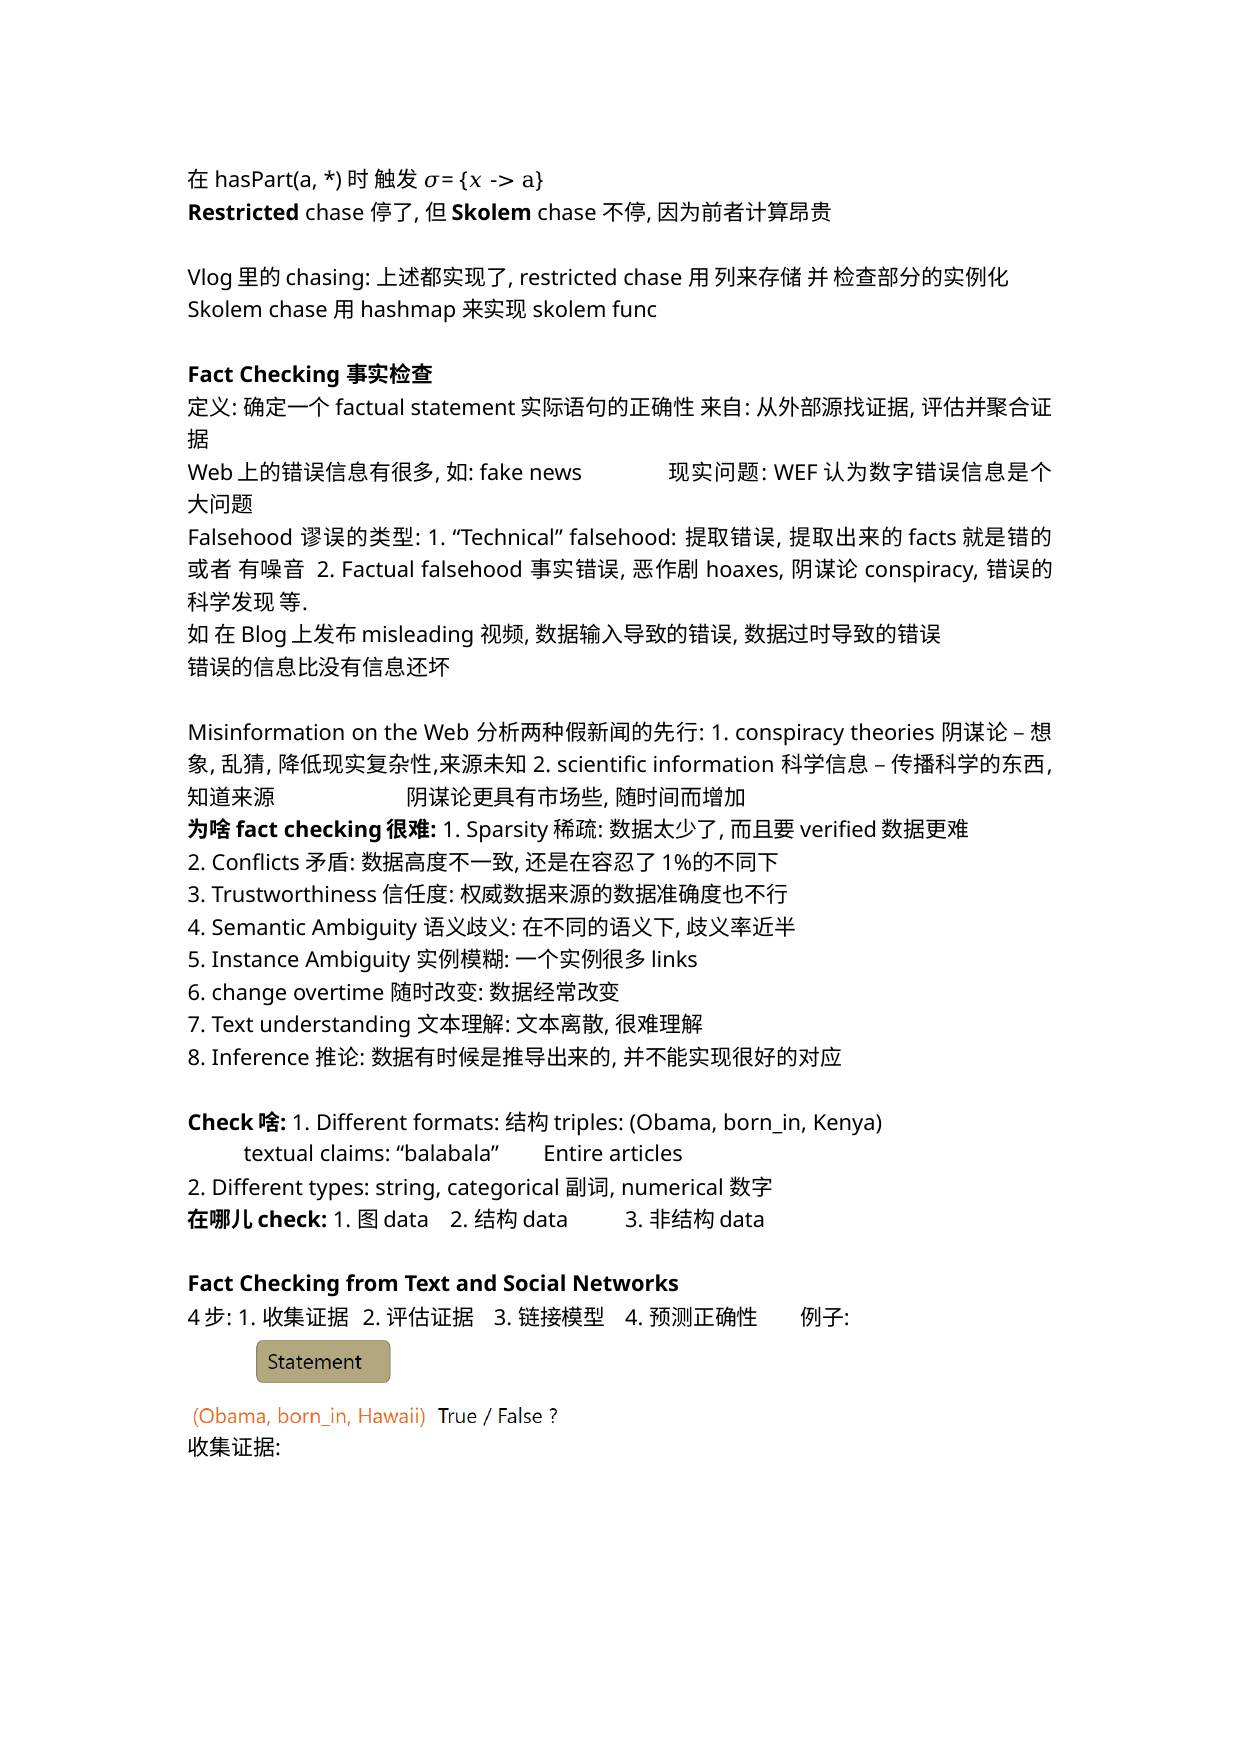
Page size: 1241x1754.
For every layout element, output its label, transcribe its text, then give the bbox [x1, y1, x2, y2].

text Fact Checking 事实检查 [187, 357, 1053, 389]
picture [187, 1333, 561, 1428]
text 错误的信息比没有信息还坏 [187, 649, 1053, 682]
text 在哪儿check: 1. 图data 2. 结构data 3. 非结构data [187, 1202, 1053, 1234]
text Web上的错误信息有很多, 如: fake news 现实问题: WEF认为数字错误信息是个大问题 [187, 454, 1053, 519]
text 7. Text understanding 文本理解: 文本离散, 很难理解 [187, 1007, 1053, 1039]
text 3. Trustworthiness 信任度: 权威数据来源的数据准确度也不行 [187, 877, 1053, 909]
text Falsehood 谬误的类型: 1. “Technical” falsehood: 提取错误, 提取出来的facts就是错的 或者 有噪音 2. Factual falsehood 事实错误, 恶作剧 hoaxes, 阴谋论 conspiracy, 错误的科学发现 等. [187, 519, 1053, 617]
text 4. Semantic Ambiguity 语义歧义: 在不同的语义下, 歧义率近半 [187, 909, 1053, 942]
text 4步: 1. 收集证据 2. 评估证据 3. 链接模型 4. 预测正确性 例子: [187, 1299, 1053, 1332]
text 为啥fact checking很难: 1. Sparsity 稀疏: 数据太少了, 而且要verified数据更难 [187, 812, 1053, 844]
text 2. Conflicts 矛盾: 数据高度不一致, 还是在容忍了1%的不同下 [187, 844, 1053, 877]
text 收集证据: [187, 1429, 1053, 1462]
text 8. Inference 推论: 数据有时候是推导出来的, 并不能实现很好的对应 [187, 1039, 1053, 1072]
text 2. Different types: string, categorical 副词, numerical 数字 [187, 1169, 1053, 1202]
text 在 hasPart(a, *) 时 触发 𝜎= {𝑥 -> a} [187, 162, 1053, 194]
text 如 在Blog上发布misleading 视频, 数据输入导致的错误, 数据过时导致的错误 [187, 617, 1053, 649]
text 定义: 确定一个factual statement实际语句的正确性 来自: 从外部源找证据, 评估并聚合证据 [187, 389, 1053, 454]
text Fact Checking from Text and Social Networks [187, 1267, 1053, 1299]
text 5. Instance Ambiguity 实例模糊: 一个实例很多links [187, 942, 1053, 974]
text Skolem chase 用 hashmap 来实现 skolem func [187, 292, 1053, 324]
text textual claims: “balabala” Entire articles [187, 1137, 1053, 1169]
text 6. change overtime 随时改变: 数据经常改变 [187, 974, 1053, 1007]
text Vlog里的chasing: 上述都实现了, restricted chase 用 列来存储 并 检查部分的实例化 [187, 259, 1053, 292]
text Restricted chase 停了, 但Skolem chase 不停, 因为前者计算昂贵 [187, 194, 1053, 227]
text Check啥: 1. Different formats: 结构triples: (Obama, born_in, Kenya) [187, 1104, 1053, 1137]
text Misinformation on the Web 分析两种假新闻的先行: 1. conspiracy theories 阴谋论 – 想象, 乱猜, 降低现实复杂性,来源未知 2. scientific information 科学信息 – 传播科学的东西, 知道来源 阴谋论更具有市场些, 随时间而增加 [187, 714, 1053, 812]
